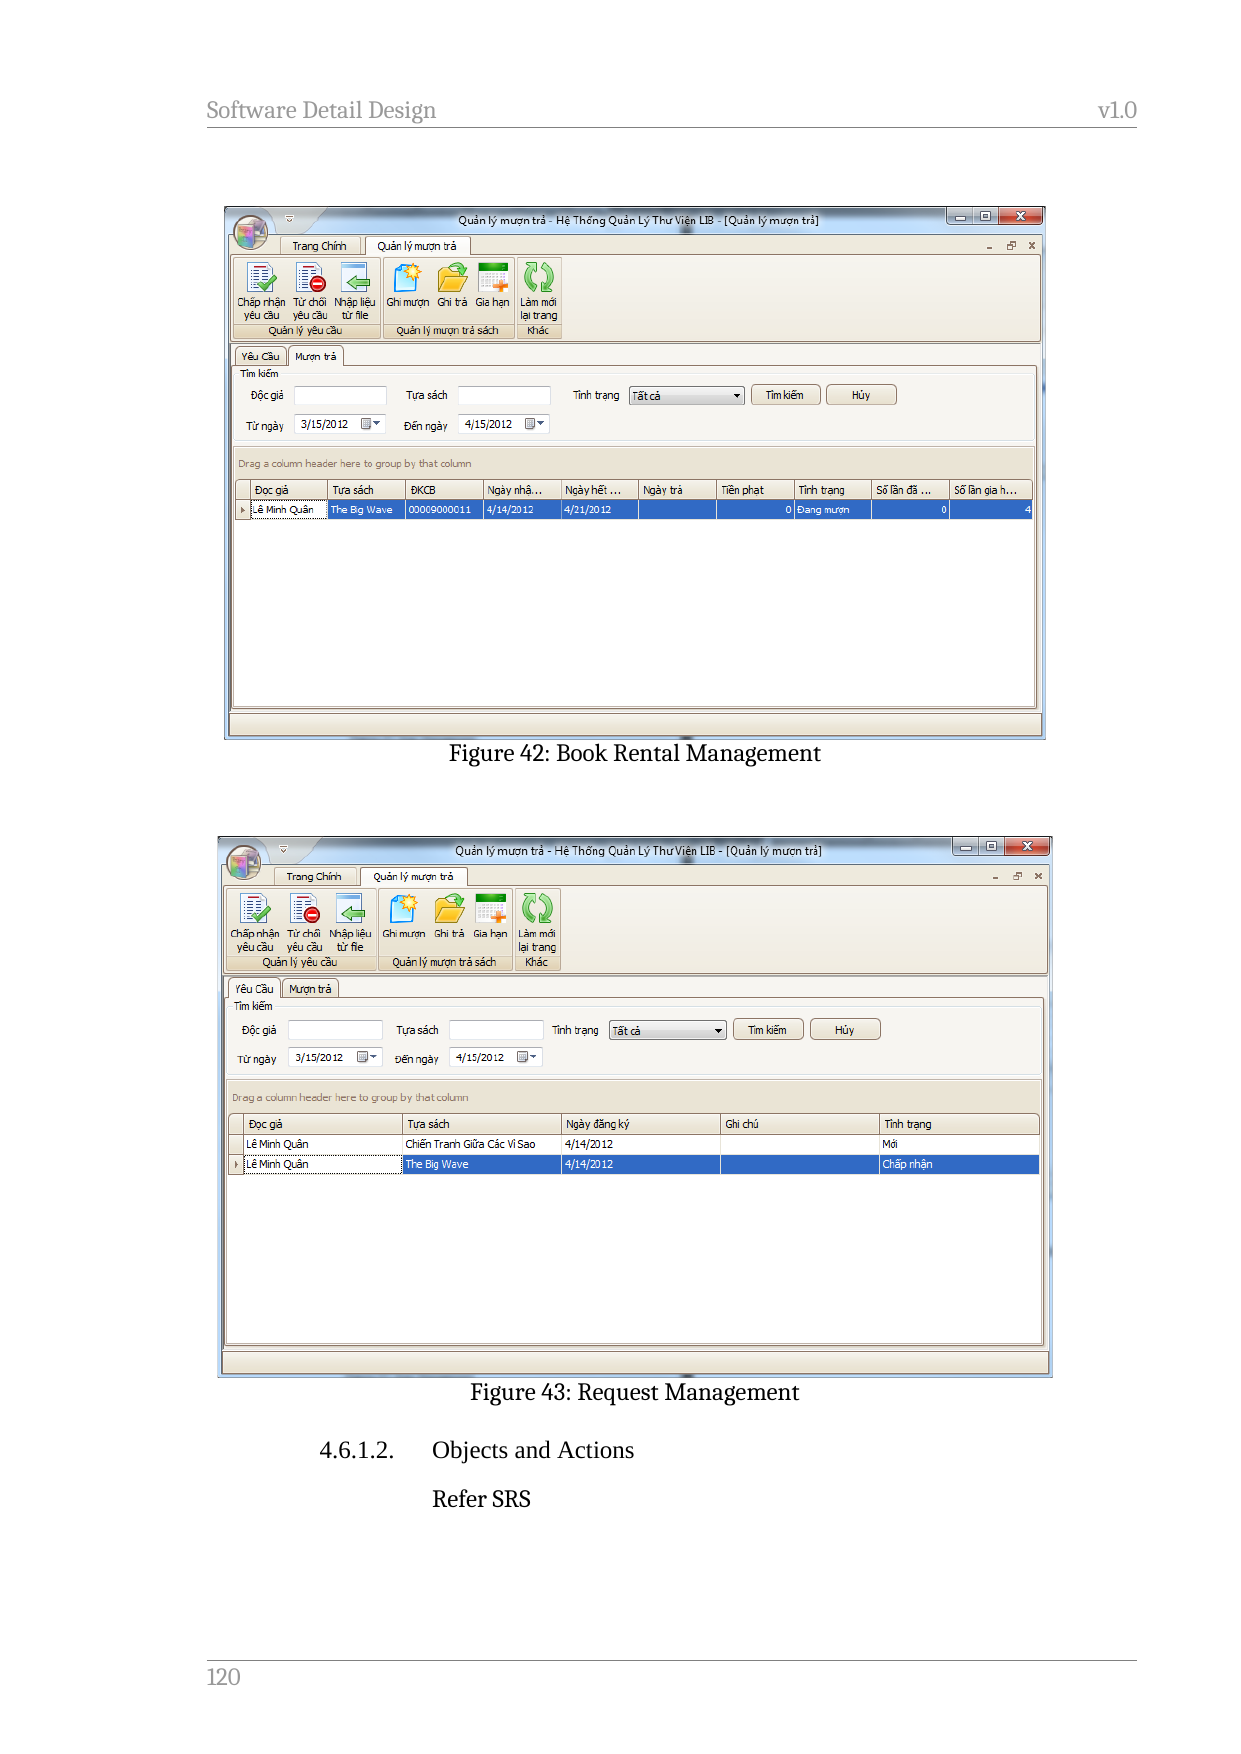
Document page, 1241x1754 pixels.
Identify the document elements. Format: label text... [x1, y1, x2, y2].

picture [217, 836, 1053, 1378]
text Refer SRS [432, 1485, 1063, 1514]
subtitle Objects and Actions [319, 1436, 1063, 1464]
picture [224, 206, 1046, 740]
